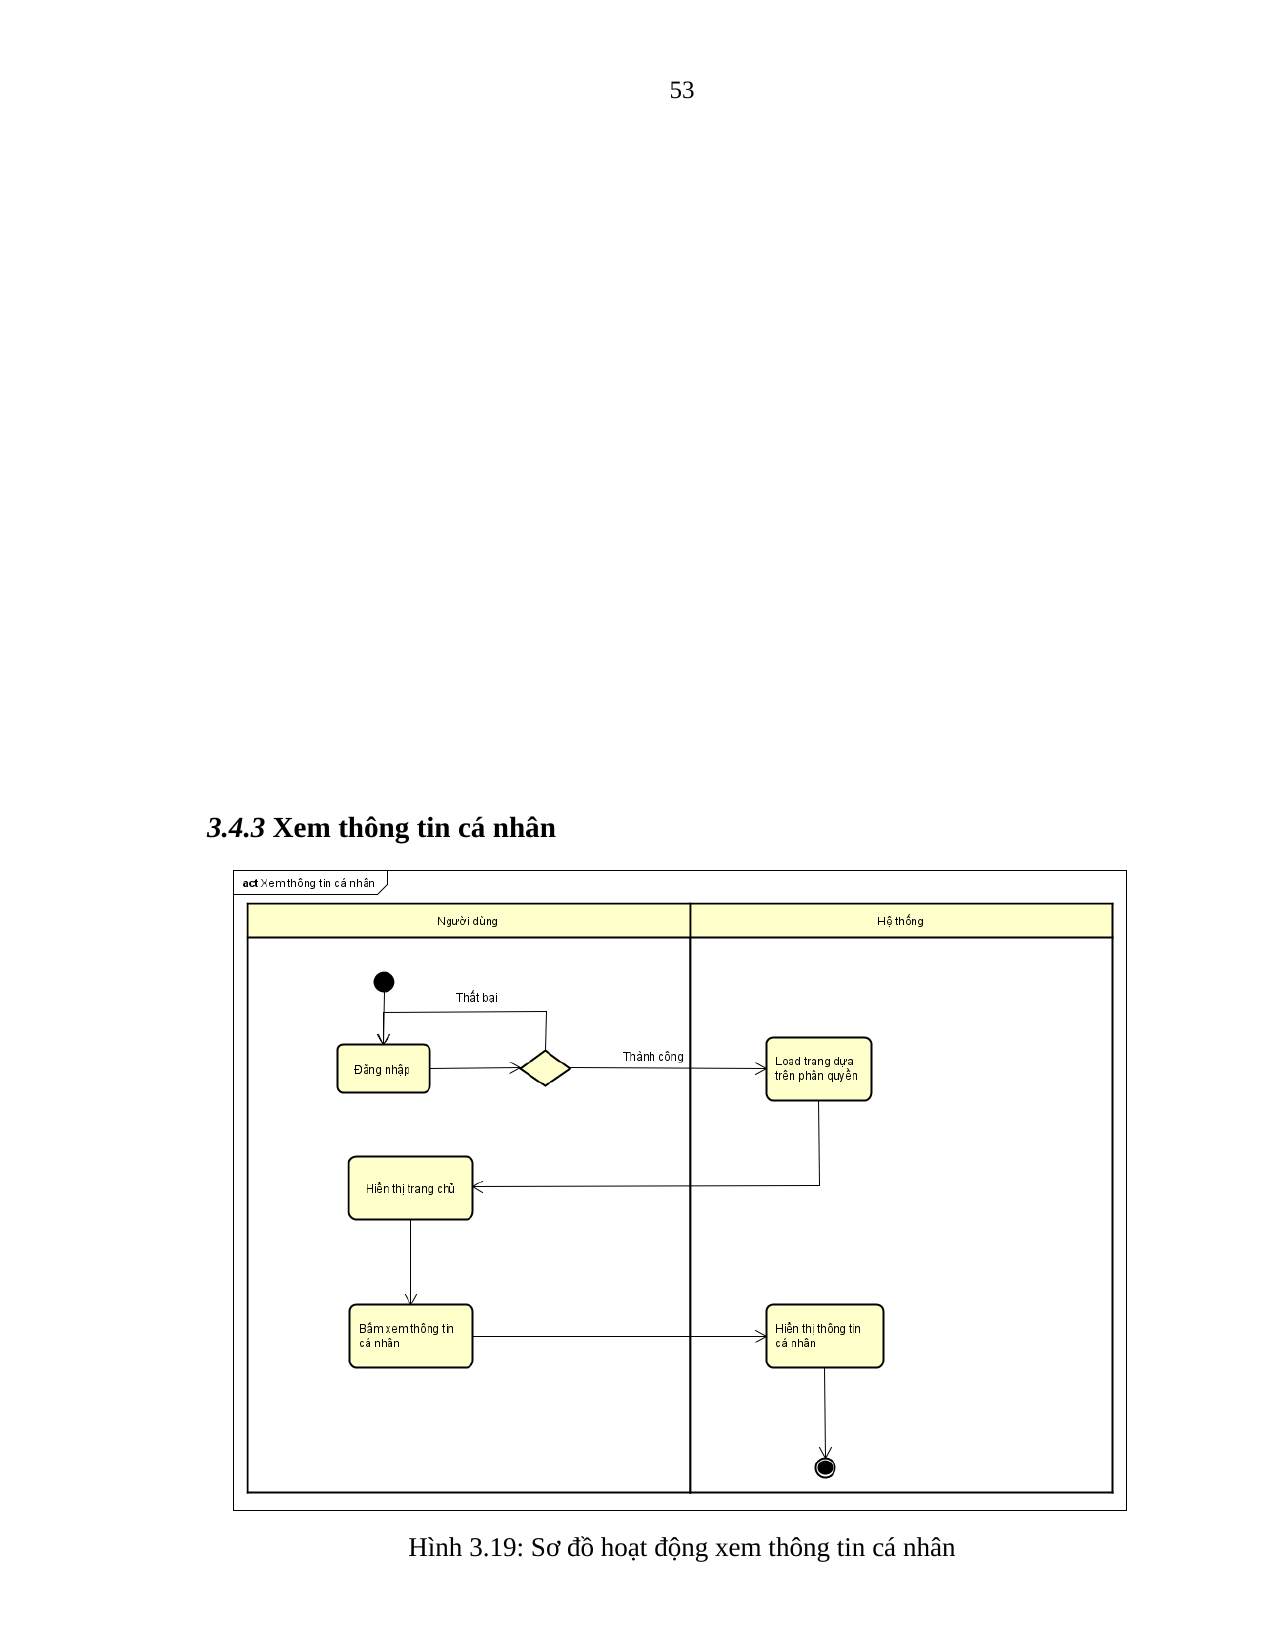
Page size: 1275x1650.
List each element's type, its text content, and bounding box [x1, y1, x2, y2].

subtitle Xem thông tin cá nhân [207, 811, 1157, 844]
picture [206, 863, 1157, 1522]
